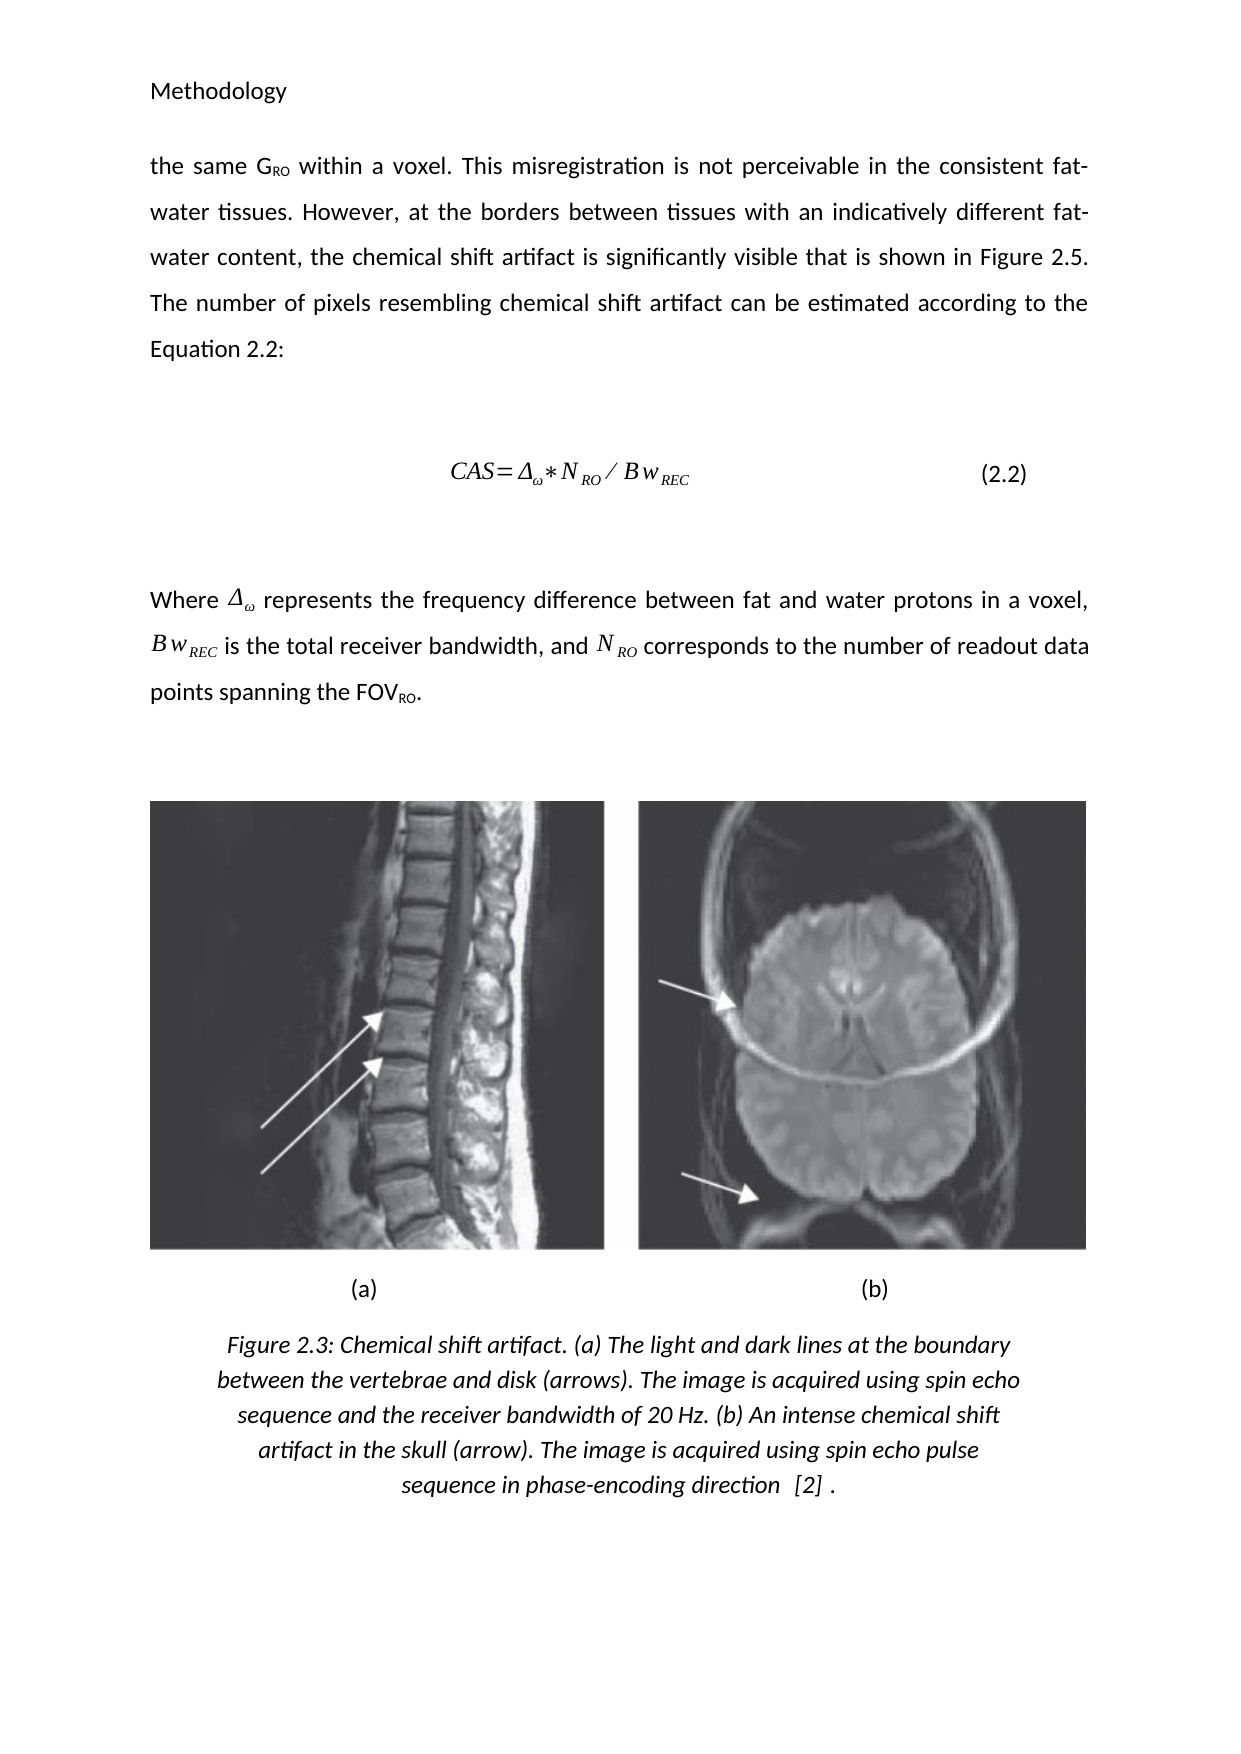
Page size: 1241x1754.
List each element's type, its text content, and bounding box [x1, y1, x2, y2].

picture [150, 801, 1086, 1250]
text Where represents the frequency difference between fat and water protons in a voxel, is the total receiver bandwidth, and corresponds to the number of readout data points spanning the FOVRO. [150, 583, 1090, 707]
text Figure ‎2.3: Chemical shift artifact. (a) The light and dark lines at the boundary between the vertebrae and disk (arrows). The image is acquired using spin echo sequence and the receiver bandwidth of 20 Hz. (b) An intense chemical shift artifact in the skull (arrow). The image is acquired using spin echo pulse sequence in phase-encoding direction . [209, 1329, 1031, 1499]
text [150, 150, 1090, 363]
text (2.2) [450, 458, 1090, 489]
